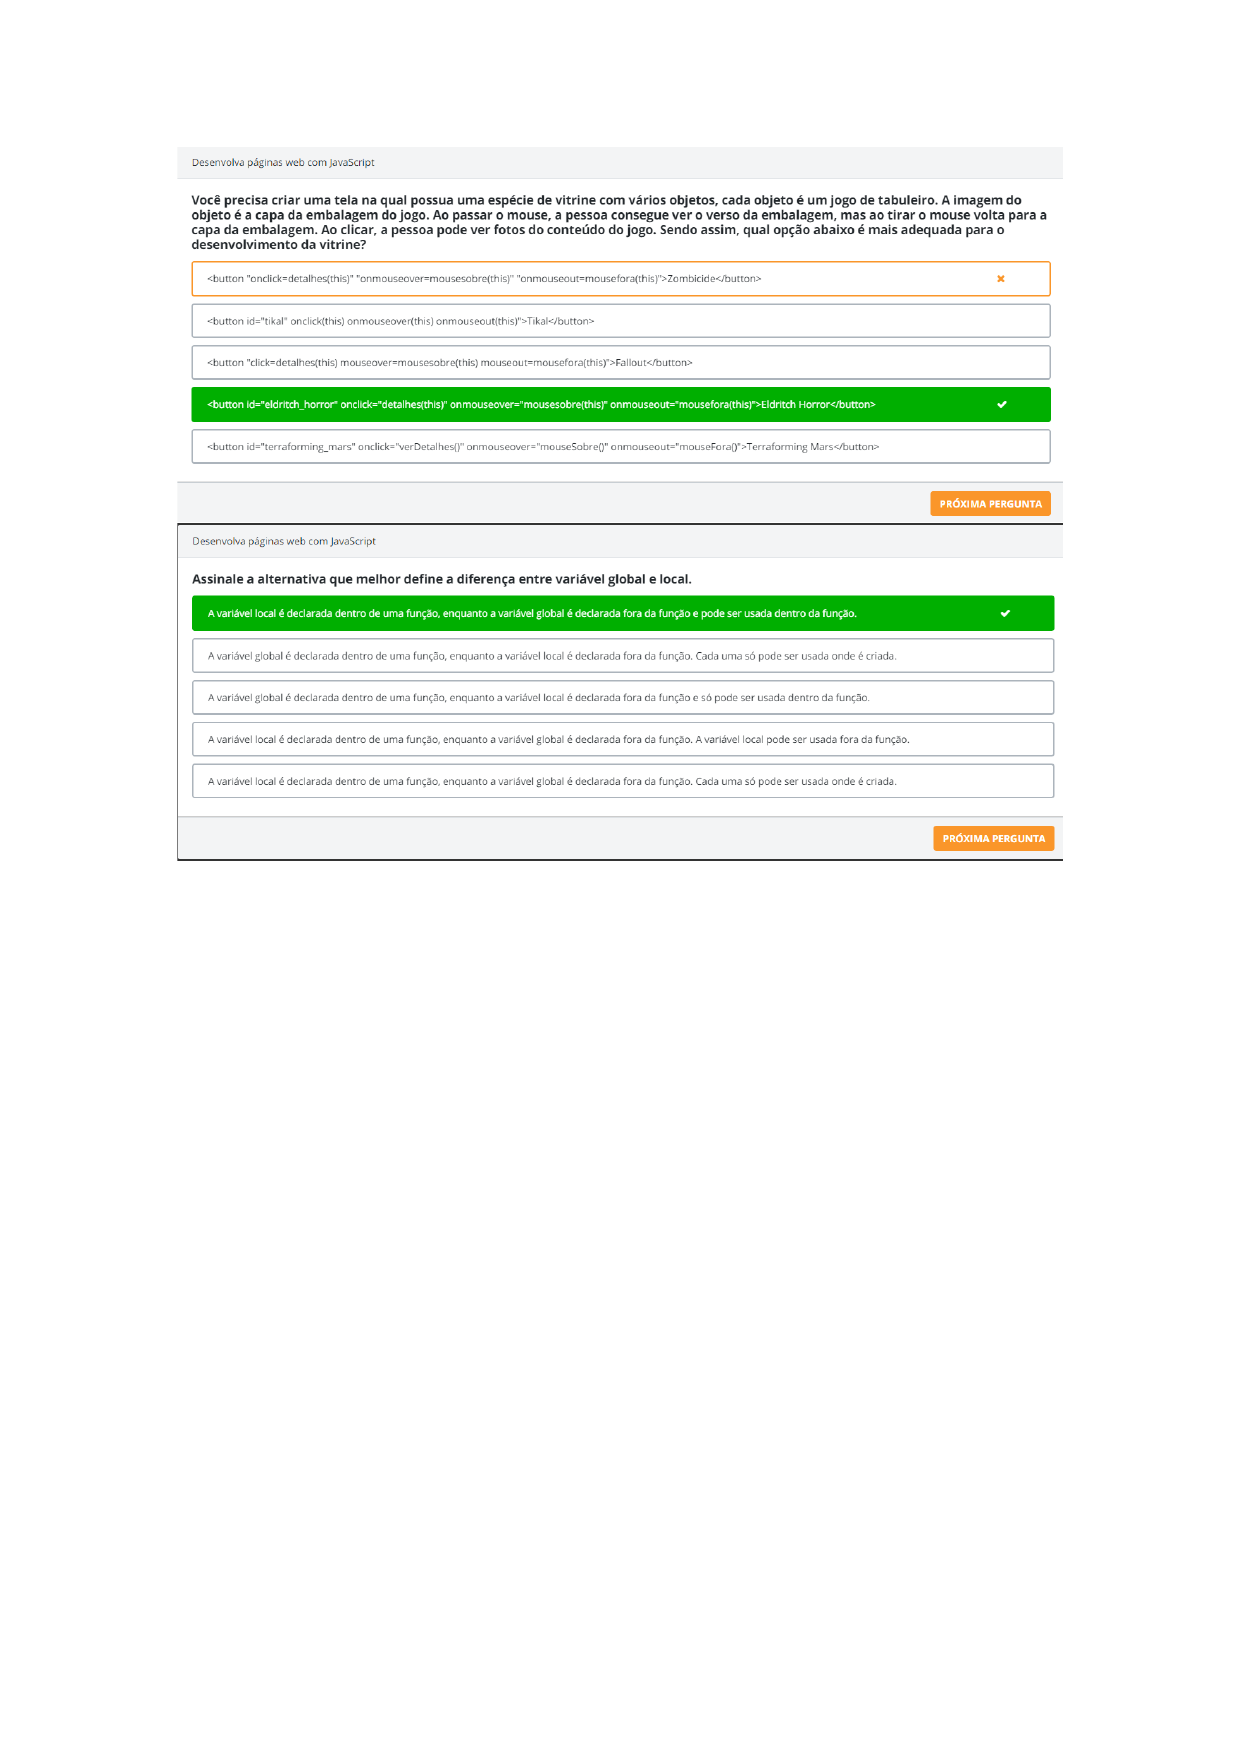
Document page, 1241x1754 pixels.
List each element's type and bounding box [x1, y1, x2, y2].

picture [177, 147, 1063, 522]
picture [177, 523, 1063, 861]
